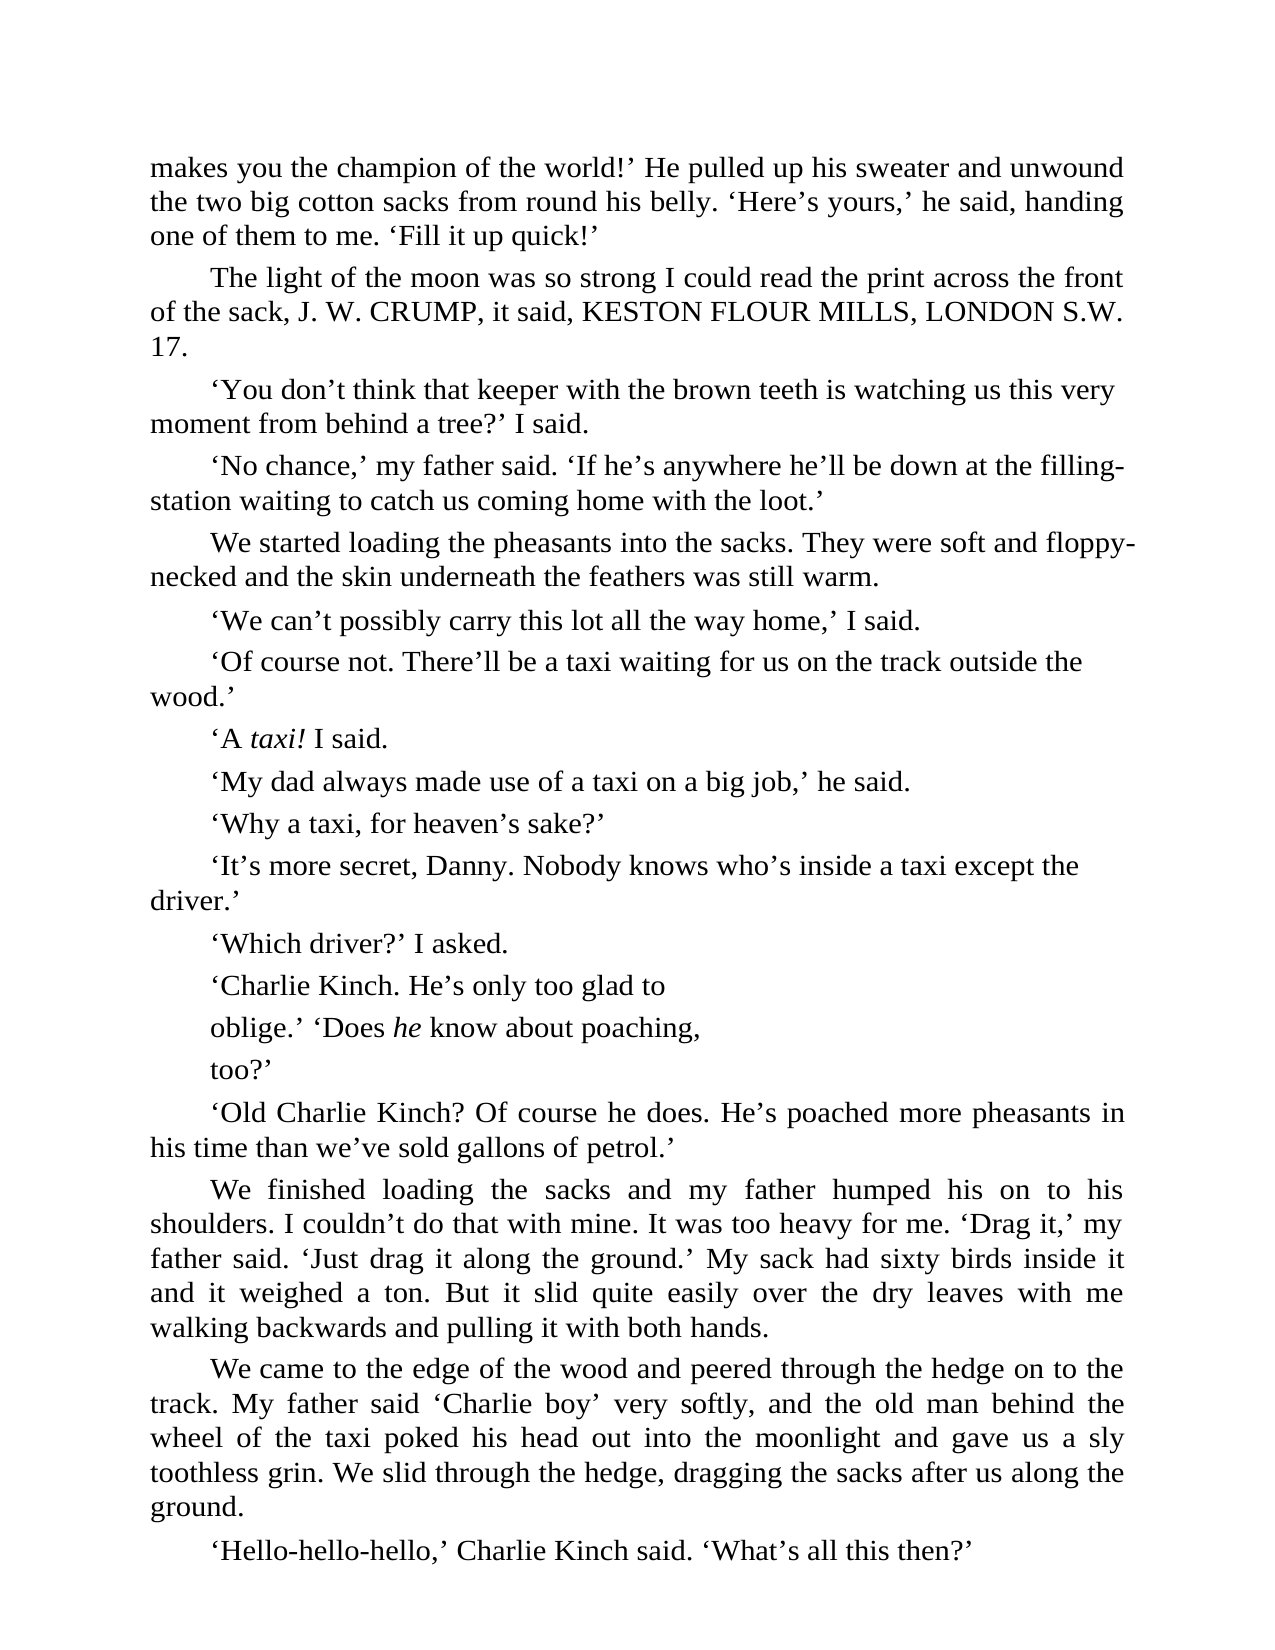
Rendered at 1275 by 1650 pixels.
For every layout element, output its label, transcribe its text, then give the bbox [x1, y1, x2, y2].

text ‘Which driver?’ I asked. [210, 926, 1137, 960]
text ‘Of course not. There’ll be a taxi waiting for us on the track outside the wood.’ [150, 644, 1137, 713]
text ‘No chance,’ my father said. ‘If he’s anywhere he’ll be down at the filling- station waiting to catch us coming home with the loot.’ [150, 448, 1137, 516]
text ‘Old Charlie Kinch? Of course he does. He’s poached more pheasants in his time than we’ve sold gallons of petrol.’ [150, 1096, 1125, 1163]
text We finished loading the sacks and my father humped his on to his shoulders. I couldn’t do that with mine. It was too heavy for me. ‘Drag it,’ my father said. ‘Just drag it along the ground.’ My sack had sixty birds inside it and it weighed a ton. But it slid quite easily over the dry leaves with me walking backwards and pulling it with both hands. [150, 1172, 1125, 1343]
text We started loading the pheasants into the sacks. They were soft and floppy- necked and the skin underneath the feathers was still warm. [150, 525, 1137, 593]
text ‘It’s more secret, Danny. Nobody knows who’s inside a taxi except the driver.’ [150, 848, 1137, 916]
text ‘We can’t possibly carry this lot all the way home,’ I said. [210, 603, 1137, 636]
text ‘A taxi! I said. [210, 721, 1137, 754]
text ‘Hello-hello-hello,’ Charlie Kinch said. ‘What’s all this then?’ [210, 1533, 1137, 1566]
text We came to the edge of the wood and peered through the hedge on to the track. My father said ‘Charlie boy’ very softly, and the old man behind the wheel of the taxi poked his head out into the moonlight and gave us a sly toothless grin. We slid through the hedge, dragging the sacks after us along the ground. [150, 1352, 1125, 1523]
text makes you the champion of the world!’ He pulled up his sweater and unwound the two big cotton sacks from round his belly. ‘Here’s yours,’ he said, handing one of them to me. ‘Fill it up quick!’ [150, 150, 1125, 252]
text The light of the moon was so strong I could read the print across the front of the sack, J. W. CRUMP, it said, KESTON FLOUR MILLS, LONDON S.W. 17. [150, 260, 1125, 362]
text ‘Charlie Kinch. He’s only too glad to oblige.’ ‘Does he know about poaching, too?’ [210, 968, 756, 1086]
text ‘You don’t think that keeper with the brown teeth is watching us this very moment from behind a tree?’ I said. [150, 372, 1137, 440]
text ‘My dad always made use of a taxi on a big job,’ he said. ‘Why a taxi, for heaven’s sake?’ [210, 764, 953, 840]
